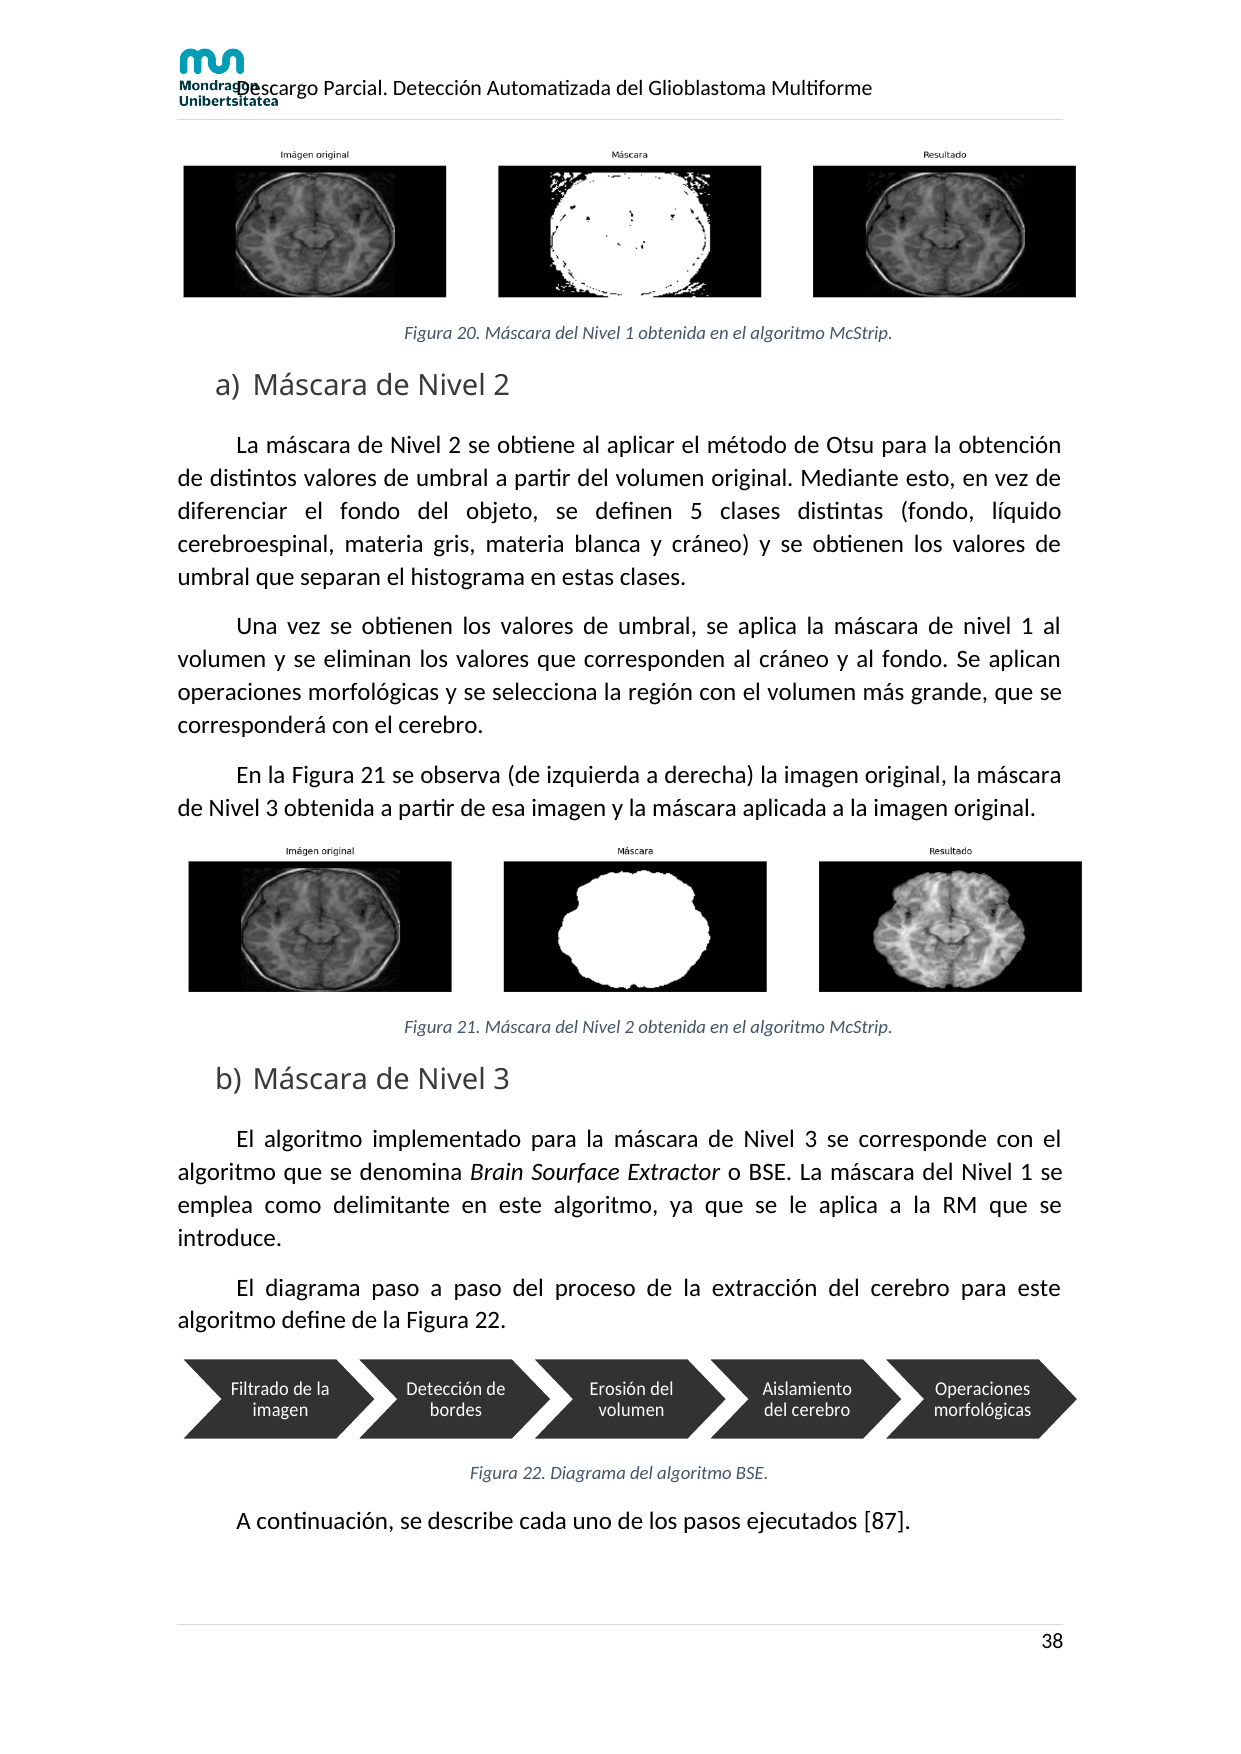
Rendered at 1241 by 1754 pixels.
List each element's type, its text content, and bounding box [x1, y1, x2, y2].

text La máscara de Nivel 2 se obtiene al aplicar el método de Otsu para la obtención de distintos valores de umbral a partir del volumen original. Mediante esto, en vez de diferenciar el fondo del objeto, se definen 5 clases distintas (fondo, líquido cerebroespinal, materia gris, materia blanca y cráneo) y se obtienen los valores de umbral que separan el histograma en estas clases. [177, 429, 1063, 591]
picture [154, 36, 291, 118]
text Figura 21. Máscara del Nivel 1 obtenida en el algoritmo McStrip. [177, 321, 1063, 344]
picture [177, 841, 1093, 996]
subtitle Máscara de Nivel 3 [215, 1059, 1063, 1098]
text El algoritmo implementado para la máscara de Nivel 3 se corresponde con el algoritmo que se denomina Brain Sourface Extractor o BSE. La máscara del Nivel 1 se emplea como delimitante en este algoritmo, ya que se le aplica a la RM que se introduce. [177, 1123, 1063, 1253]
picture [177, 148, 1092, 302]
text Figura 23. Diagrama del algoritmo BSE. [177, 1462, 1063, 1484]
subtitle Máscara de Nivel 2 [215, 364, 1063, 404]
text A continuación, se describe cada uno de los pasos ejecutados [87]. [177, 1505, 1063, 1536]
text En la Figura 22 se observa (de izquierda a derecha) la imagen original, la máscara de Nivel 3 obtenida a partir de esa imagen y la máscara aplicada a la imagen original. [177, 759, 1063, 822]
text Figura 22. Máscara del Nivel 2 obtenida en el algoritmo McStrip. [177, 1015, 1063, 1038]
text Una vez se obtienen los valores de umbral, se aplica la máscara de nivel 1 al volumen y se eliminan los valores que corresponden al cráneo y al fondo. Se aplican operaciones morfológicas y se selecciona la región con el volumen más grande, que se corresponderá con el cerebro. [177, 611, 1063, 740]
text El diagrama paso a paso del proceso de la extracción del cerebro para este algoritmo define de la Figura 23. [177, 1272, 1063, 1335]
